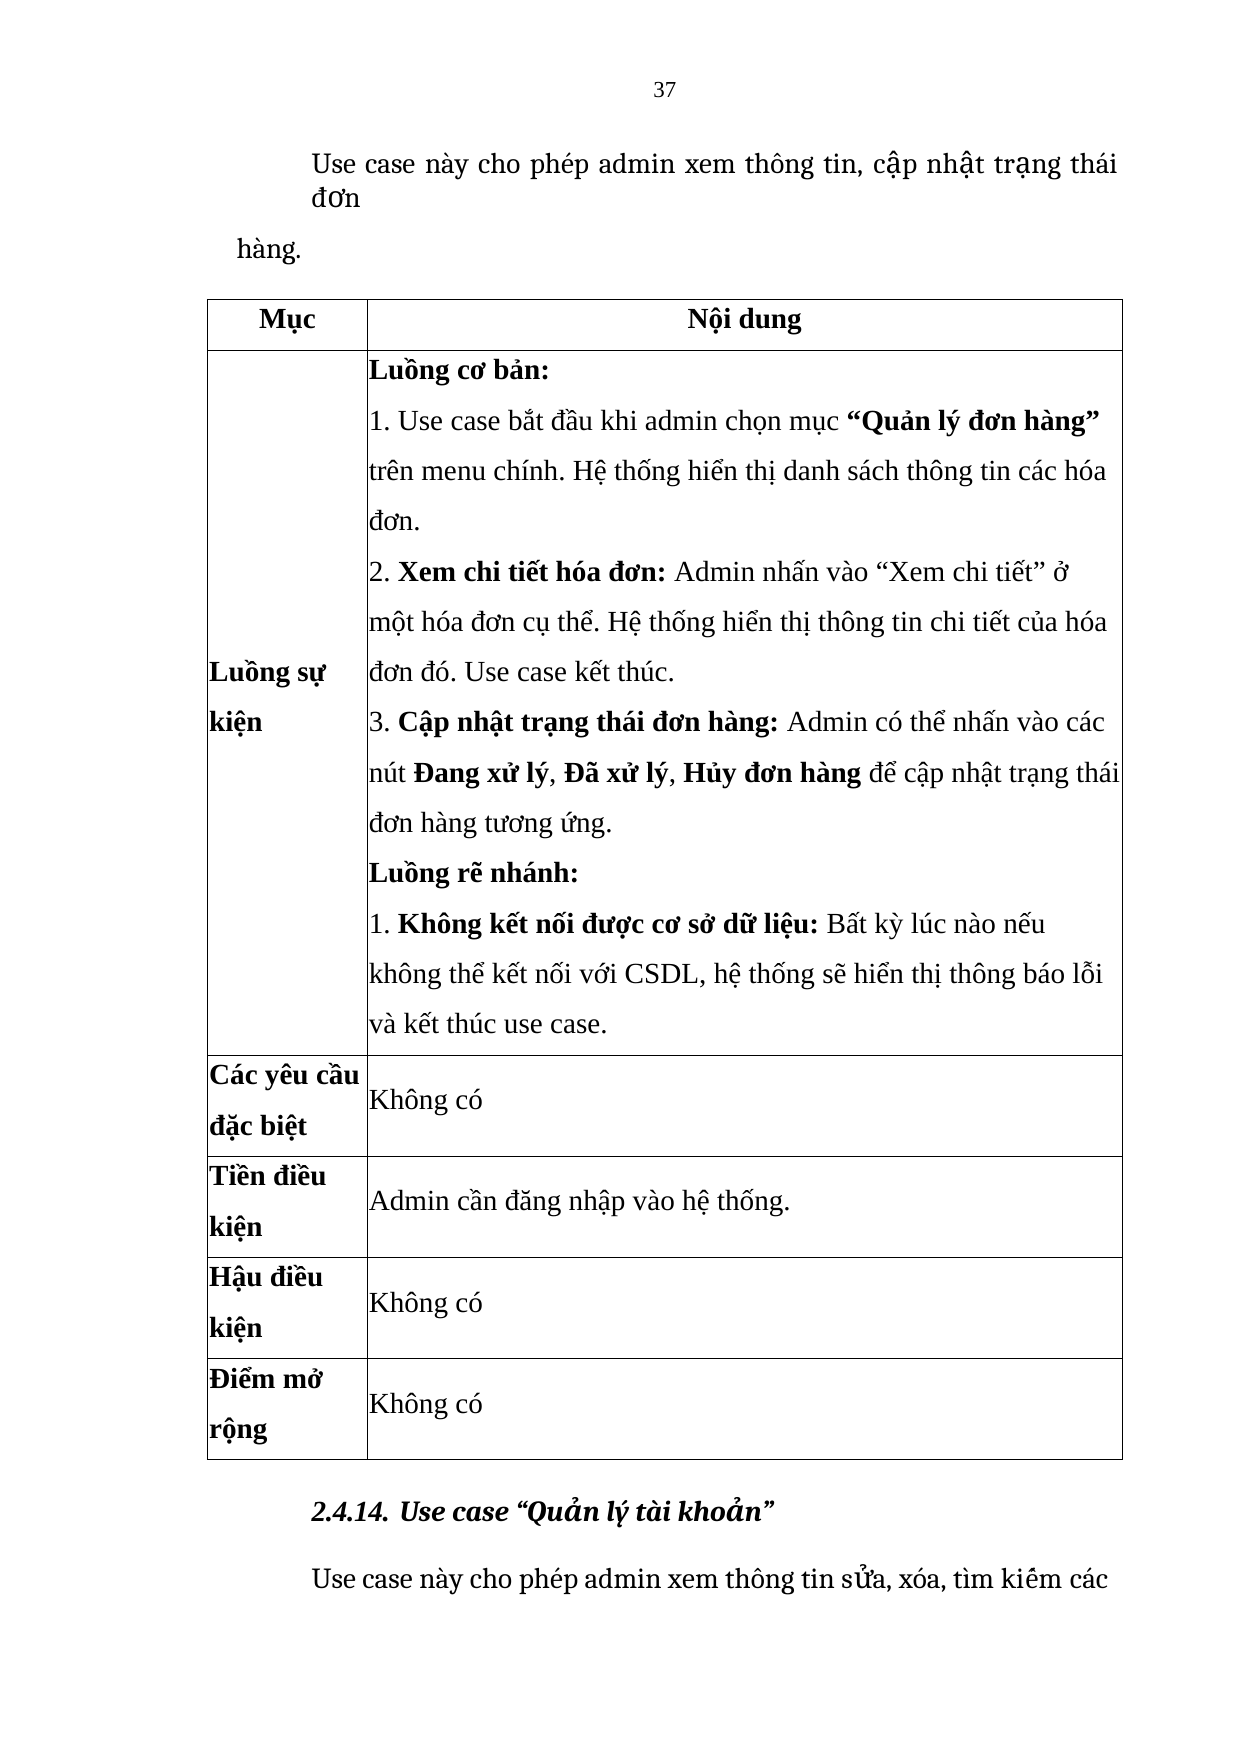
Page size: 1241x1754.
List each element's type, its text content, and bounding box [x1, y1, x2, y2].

table_cell Không có [368, 1258, 1122, 1358]
table_cell Không có [368, 1056, 1122, 1156]
subtitle Use case “Quản lý tài khoản” [311, 1494, 1122, 1528]
table_cell Hậu điều kiện [208, 1258, 367, 1358]
table_cell Không có [368, 1359, 1122, 1459]
table_cell Điểm mở rộng [208, 1359, 367, 1459]
table_header Nội dung [368, 300, 1122, 350]
table_cell Luồng cơ bản: 1. Use case bắt đầu khi admin chọn mục “Quản lý đơn hàng” trên menu chính. Hệ thống hiển thị danh sách thông tin các hóa đơn. 2. Xem chi tiết hóa đơn: Admin nhấn vào “Xem chi tiết” ở một hóa đơn cụ thể. Hệ thống hiển thị thông tin chi tiết của hóa đơn đó. Use case kết thúc. 3. Cập nhật trạng thái đơn hàng: Admin có thể nhấn vào các nút Đang xử lý, Đã xử lý, Hủy đơn hàng để cập nhật trạng thái đơn hàng tương ứng. Luồng rẽ nhánh: 1. Không kết nối được cơ sở dữ liệu: Bất kỳ lúc nào nếu không thể kết nối với CSDL, hệ thống sẽ hiển thị thông báo lỗi và kết thúc use case. [368, 351, 1122, 1055]
text hàng. [236, 232, 1122, 265]
table_cell Luồng sự kiện [208, 351, 367, 1055]
table_cell Admin cần đăng nhập vào hệ thống. [368, 1157, 1122, 1257]
table_cell Tiền điều kiện [208, 1157, 367, 1257]
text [236, 1562, 1108, 1595]
table_cell Các yêu cầu đặc biệt [208, 1056, 367, 1156]
table_header Mục [208, 300, 367, 350]
text Use case này cho phép admin xem thông tin, cập nhật trạng thái đơn [311, 148, 1122, 215]
